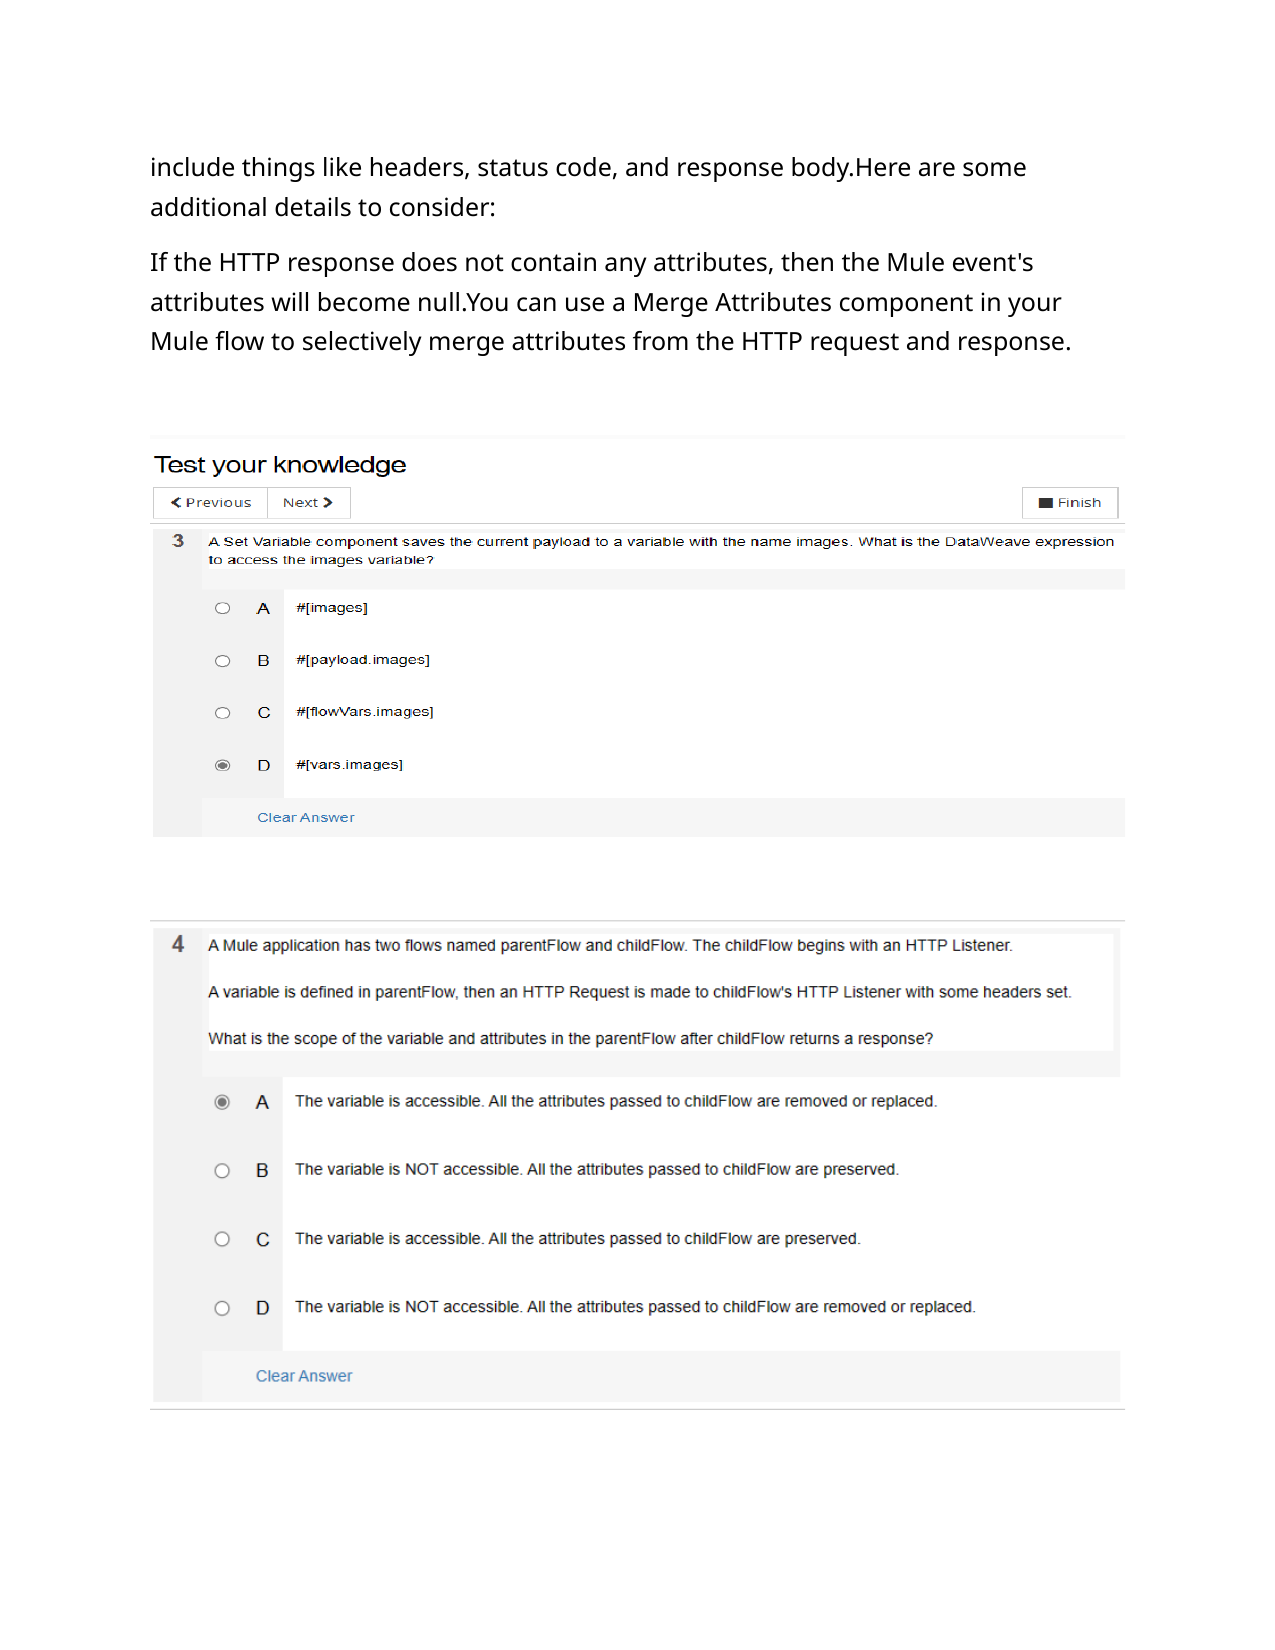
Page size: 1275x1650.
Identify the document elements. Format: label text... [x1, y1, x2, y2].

picture [150, 918, 1125, 1410]
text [150, 150, 1125, 223]
picture [150, 435, 1125, 842]
text If the HTTP response does not contain any attributes, then the Mule event's attributes will become null.You can use a Merge Attributes component in your Mule flow to selectively merge attributes from the HTTP request and response. [150, 245, 1125, 357]
